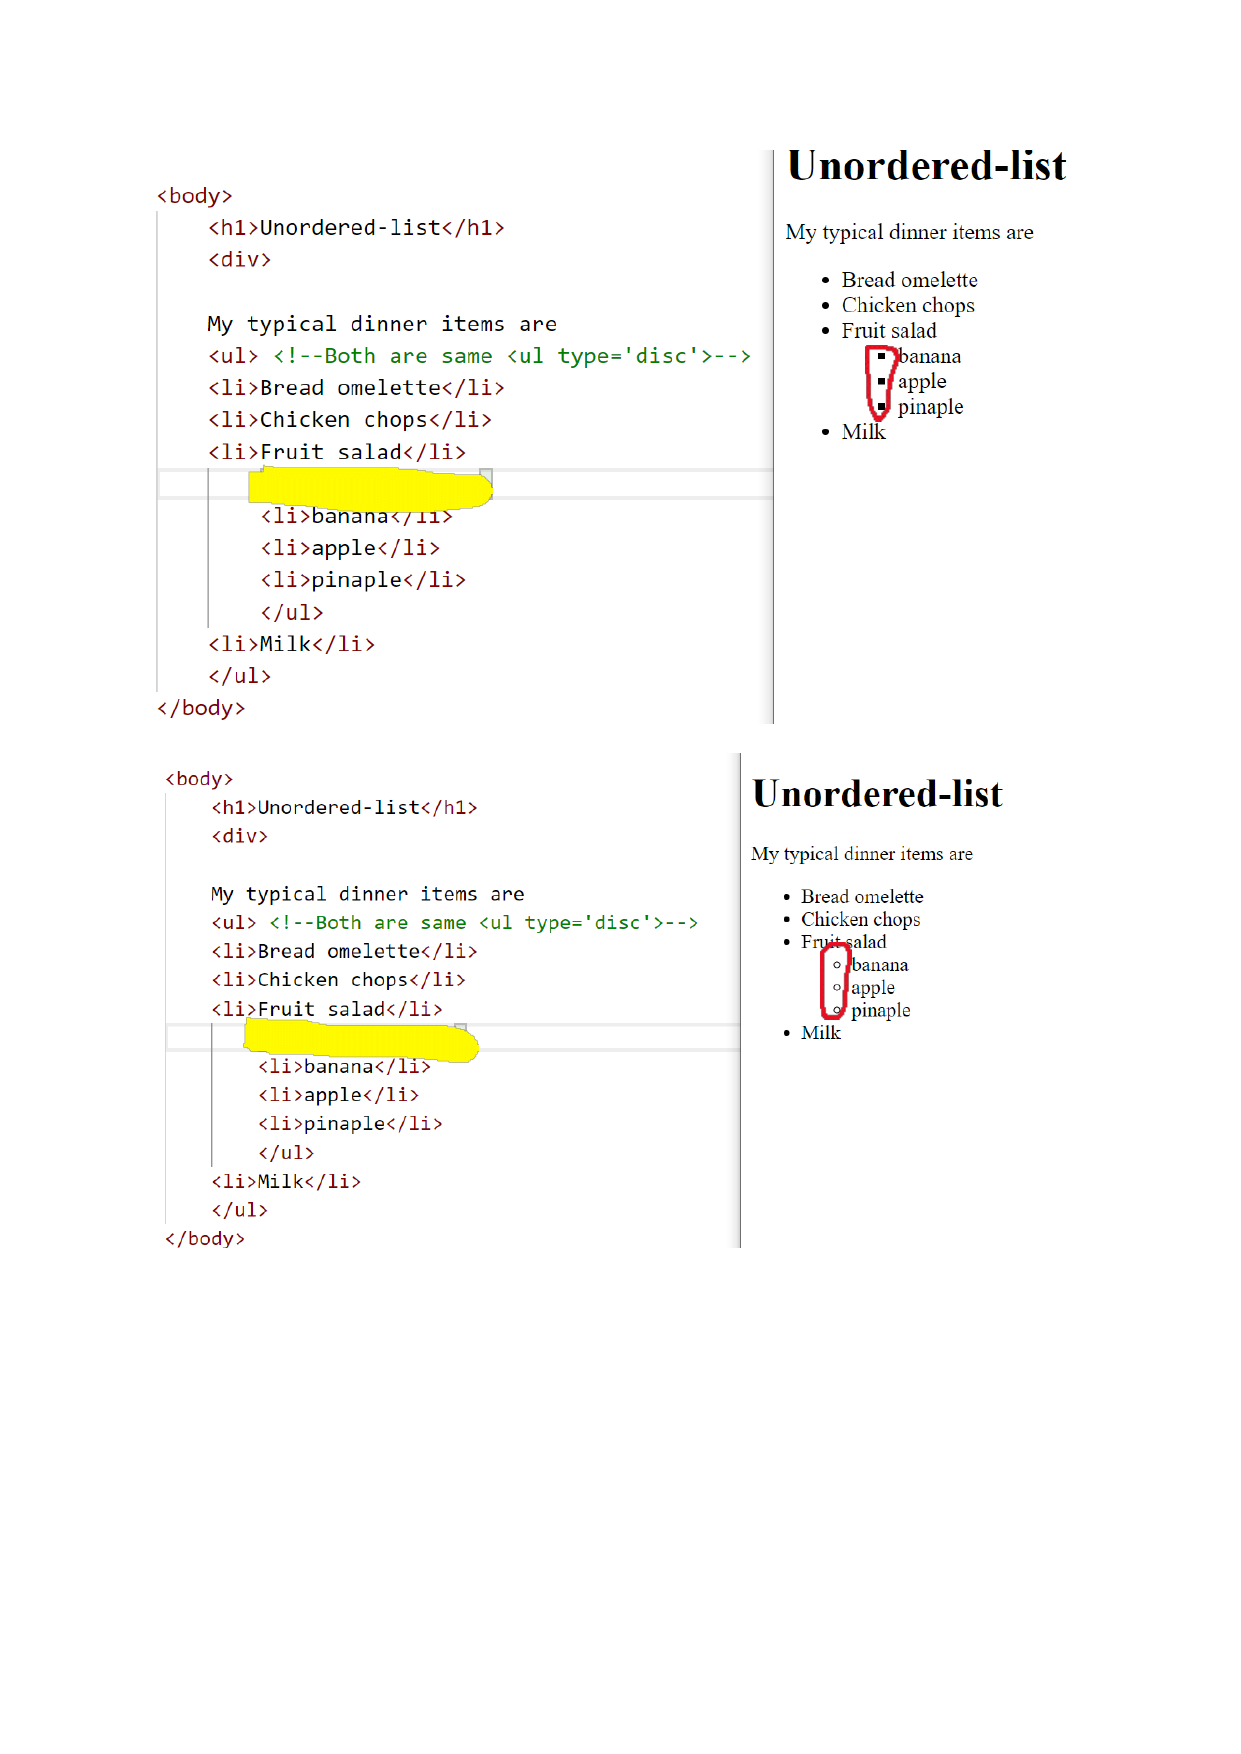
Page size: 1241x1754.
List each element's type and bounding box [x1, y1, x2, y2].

picture [150, 753, 1091, 1248]
picture [150, 150, 1091, 724]
